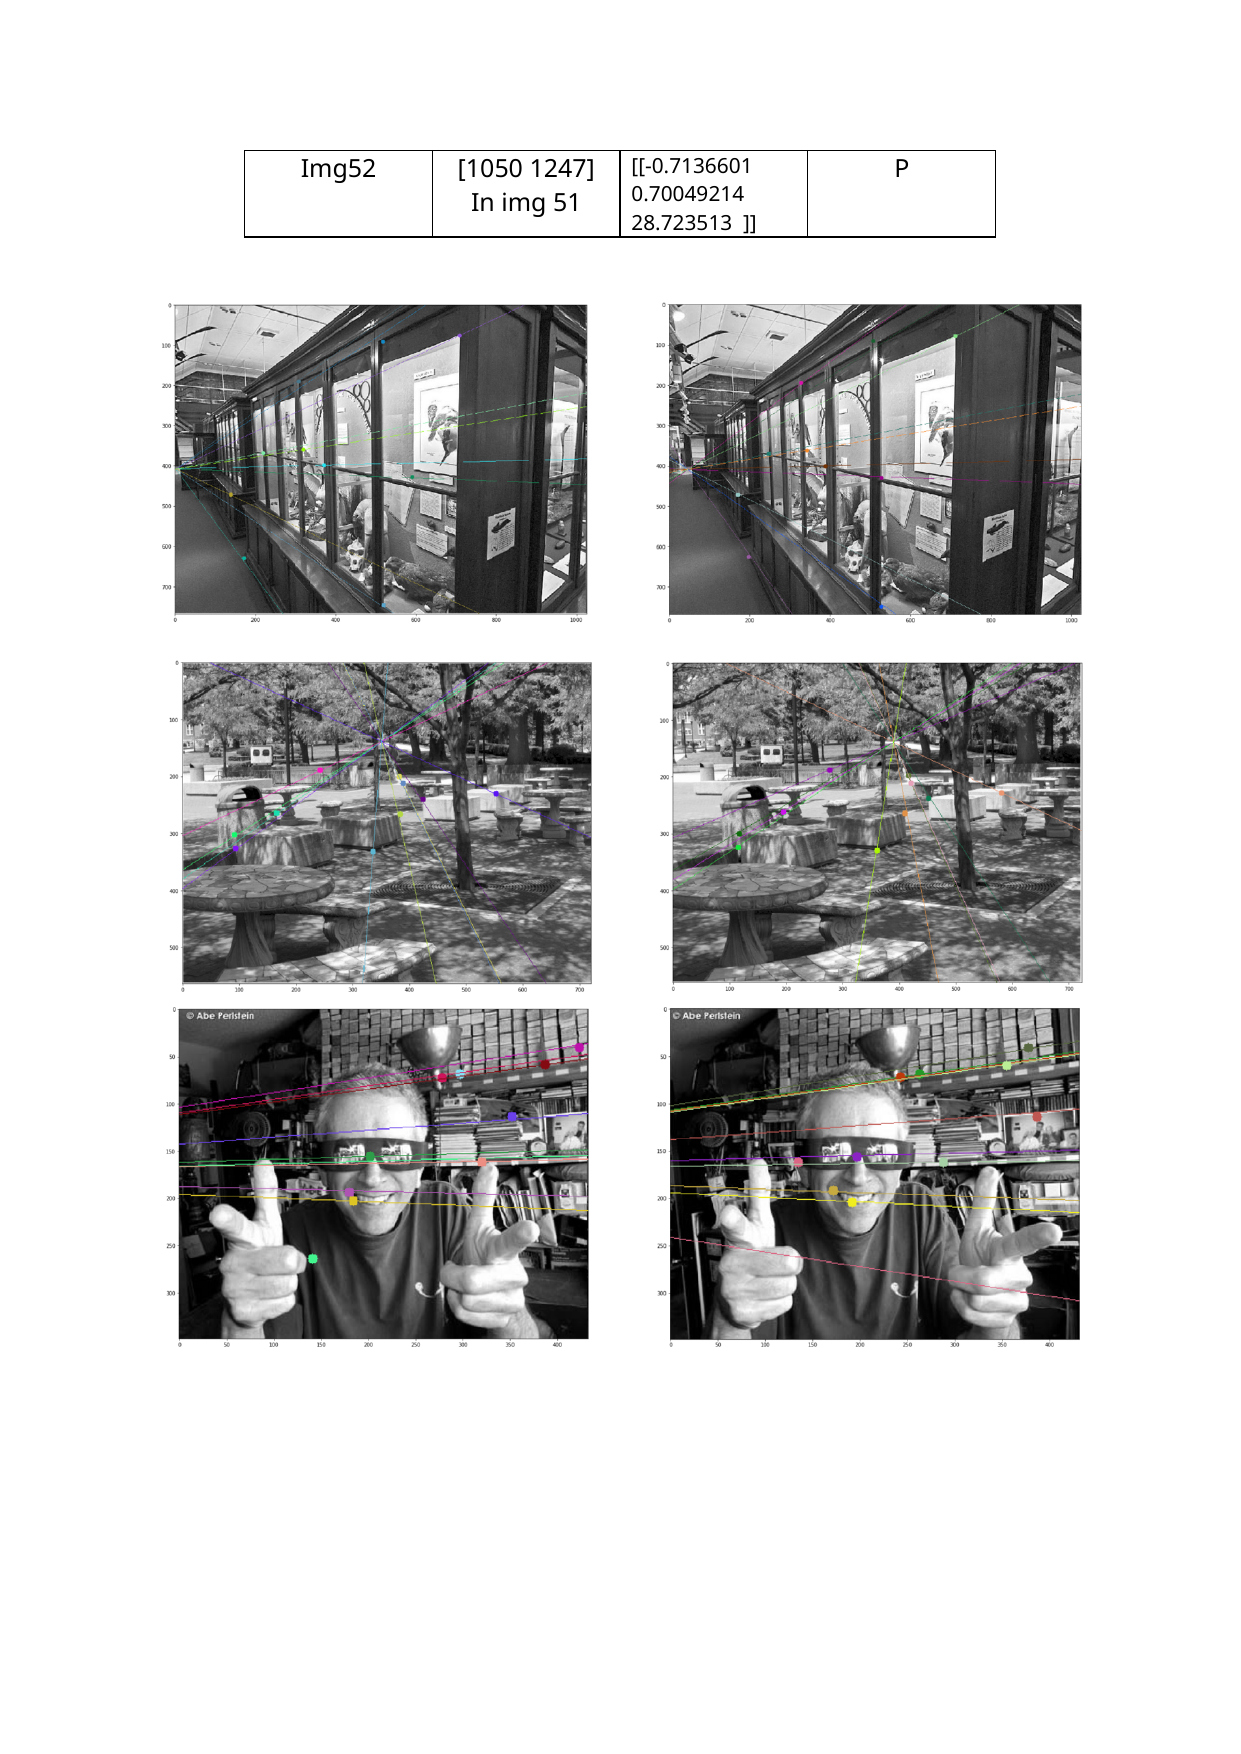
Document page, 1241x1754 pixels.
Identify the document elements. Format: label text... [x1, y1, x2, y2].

picture [150, 298, 1090, 627]
table_cell [1050 1247] In img 51 [433, 151, 619, 236]
table_cell Img52 [245, 151, 432, 236]
table_cell P [808, 151, 995, 236]
picture [150, 656, 1090, 1351]
